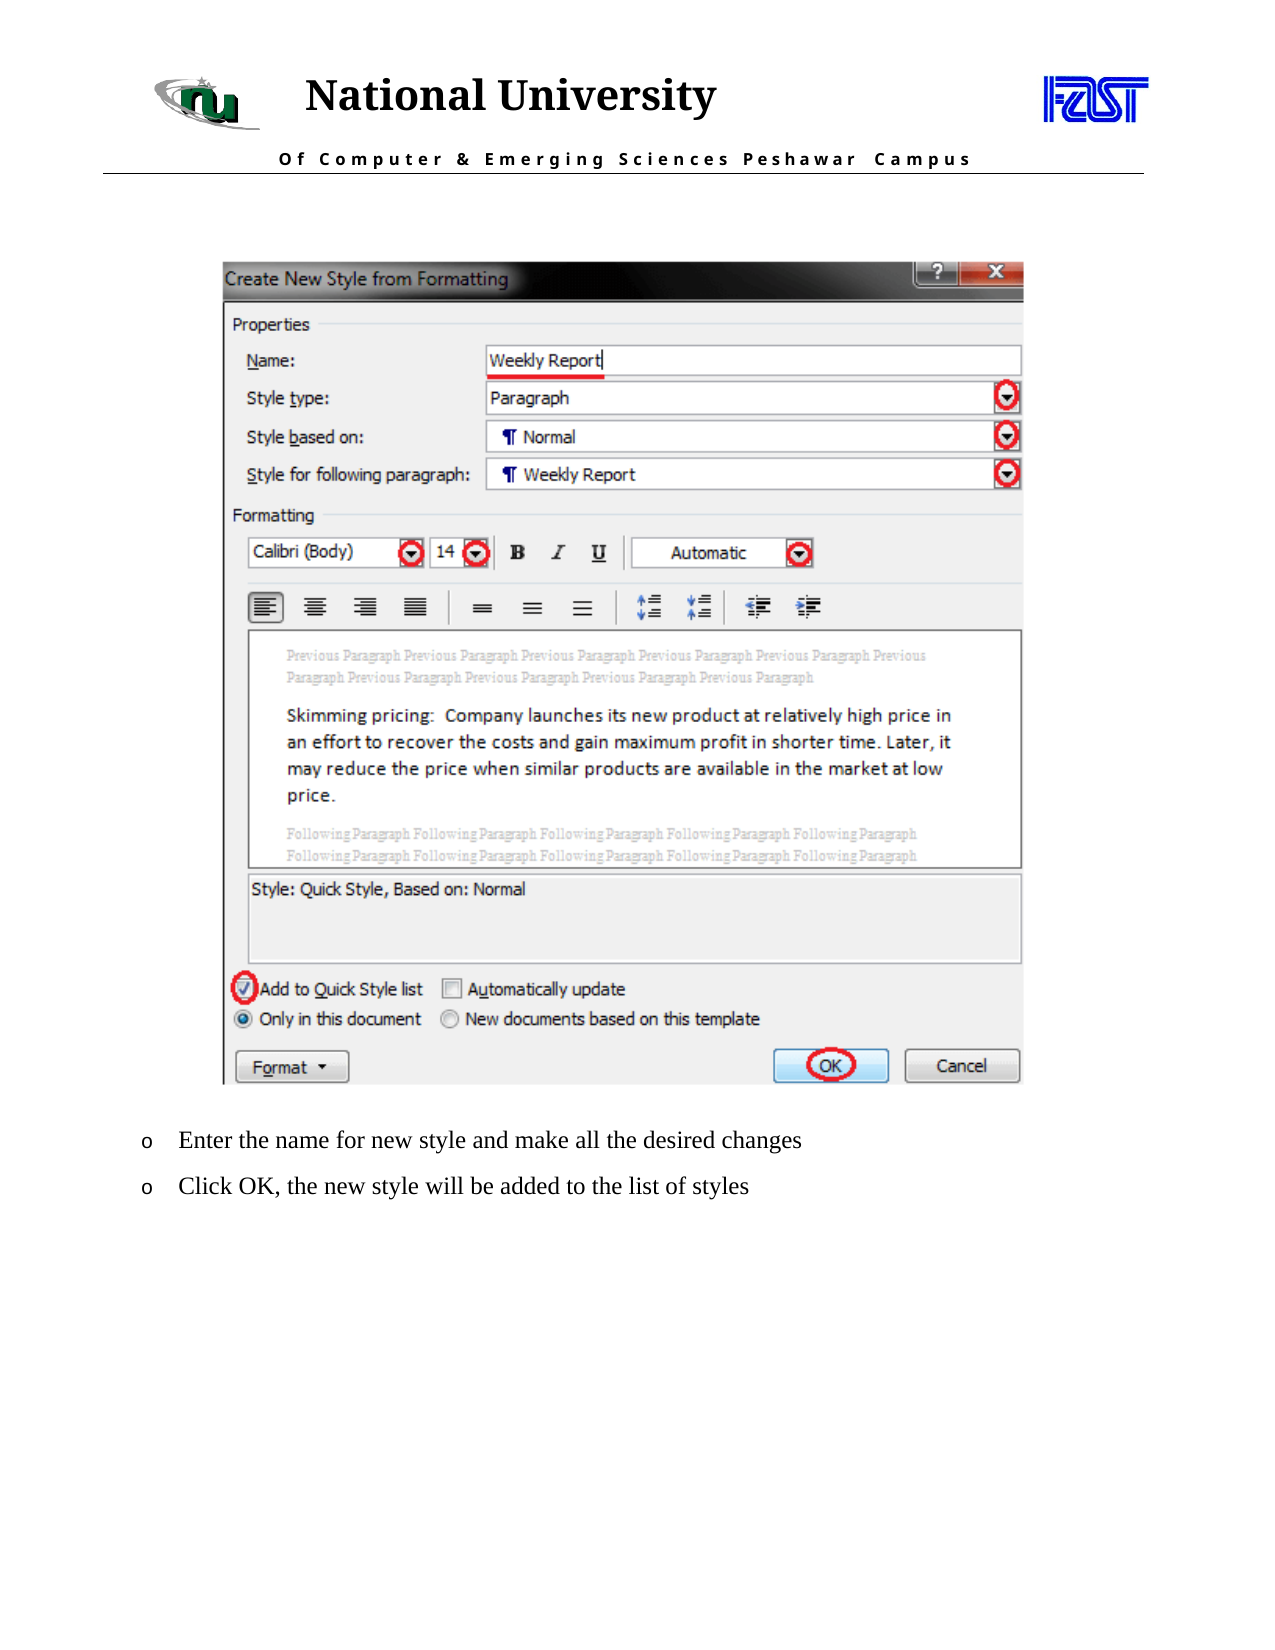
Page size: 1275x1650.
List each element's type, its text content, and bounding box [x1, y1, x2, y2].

picture [220, 259, 1027, 1088]
picture [1036, 75, 1152, 124]
list Enter the name for new style and make all the desired changes [141, 1116, 1144, 1155]
picture [153, 68, 260, 130]
list Click OK, the new style will be added to the list of styles [141, 1161, 1144, 1200]
